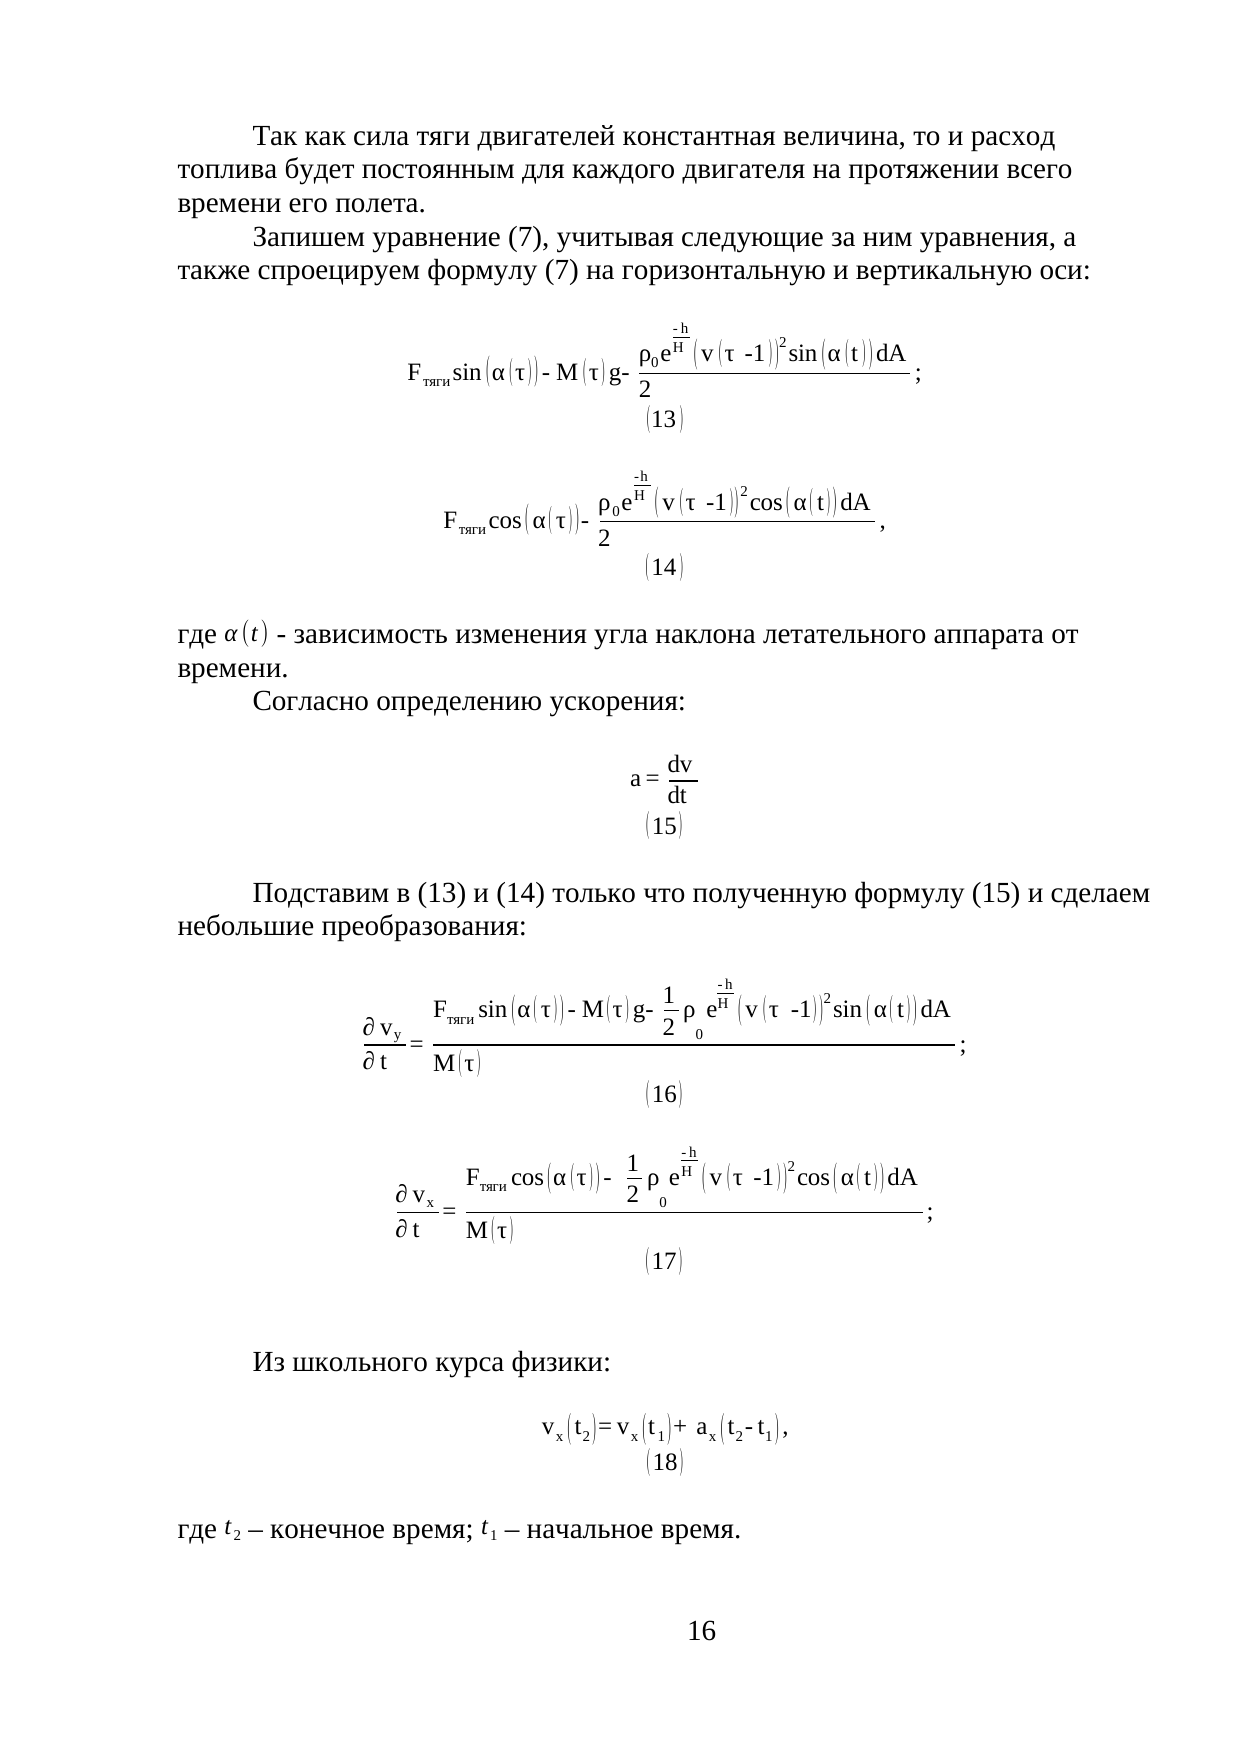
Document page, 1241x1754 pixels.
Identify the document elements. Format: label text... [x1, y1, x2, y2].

text Подставим в (13) и (14) только что полученную формулу (15) и сделаем небольшие преобразования: [177, 875, 1152, 942]
text Согласно определению ускорения: [177, 683, 1152, 717]
text где - зависимость изменения угла наклона летательного аппарата от времени. [177, 616, 1152, 683]
text Из школьного курса физики: [177, 1344, 1152, 1378]
text где – конечное время; – начальное время. [177, 1512, 1152, 1545]
text Запишем уравнение (7), учитывая следующие за ним уравнения, а также спроецируем формулу (7) на горизонтальную и вертикальную оси: [177, 219, 1152, 286]
text Так как сила тяги двигателей константная величина, то и расход топлива будет постоянным для каждого двигателя на протяжении всего времени его полета. [177, 118, 1152, 219]
